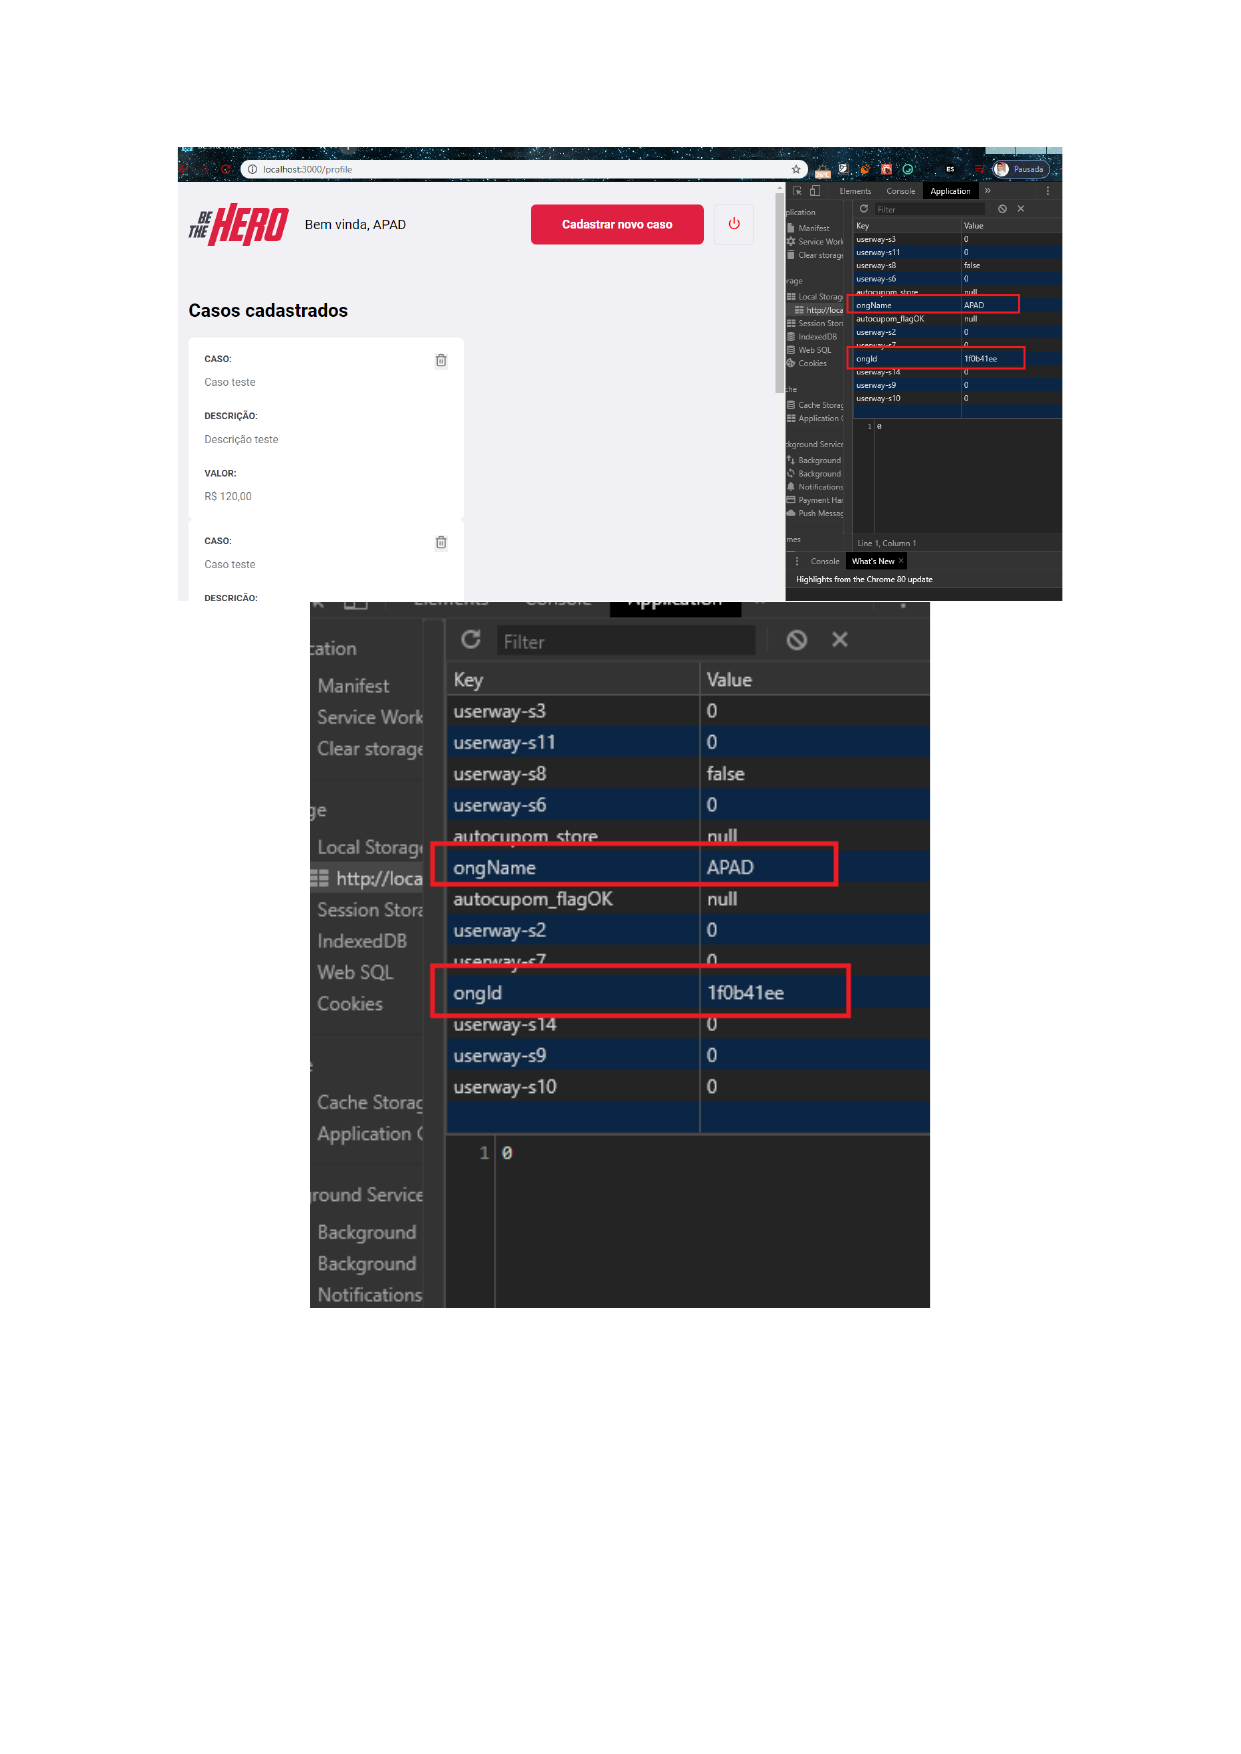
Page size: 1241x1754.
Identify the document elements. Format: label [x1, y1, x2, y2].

picture [310, 602, 931, 1308]
picture [177, 147, 1063, 601]
